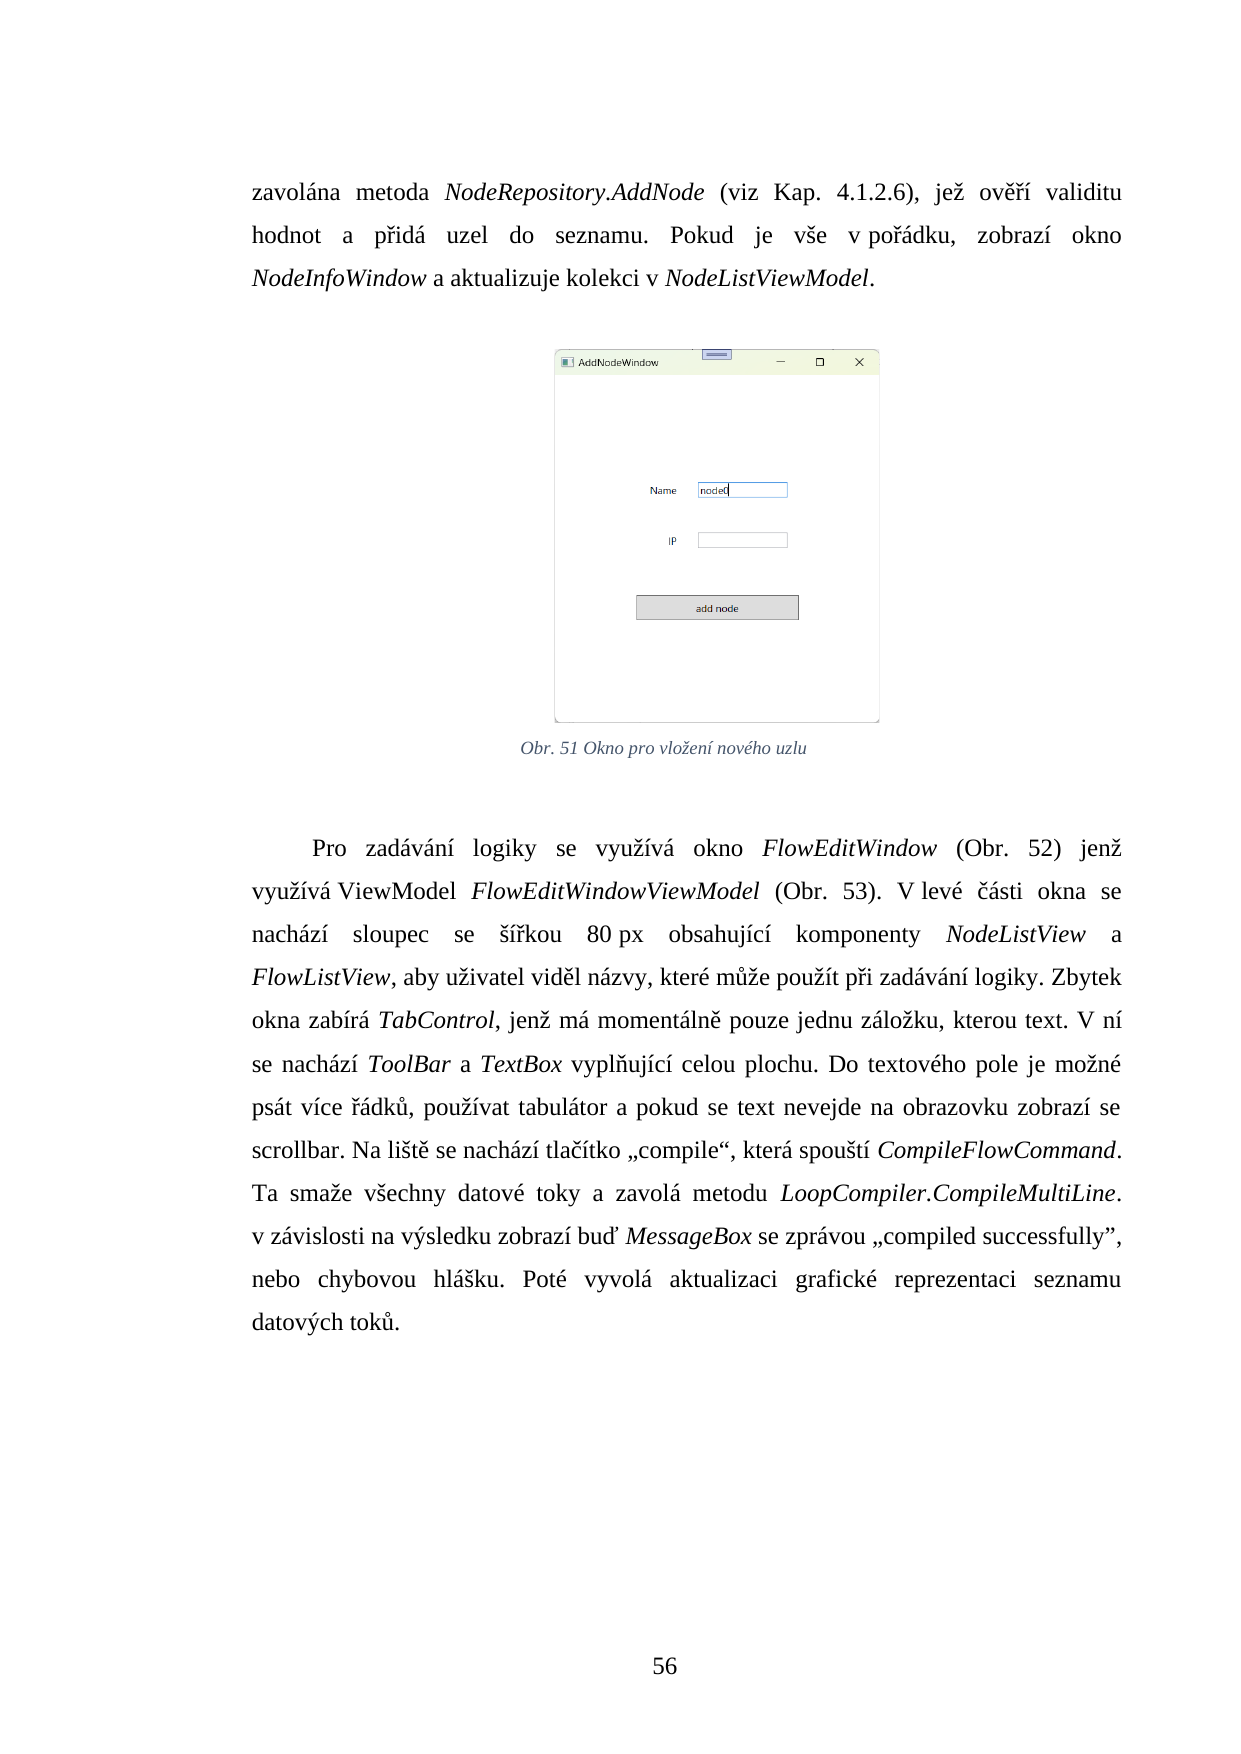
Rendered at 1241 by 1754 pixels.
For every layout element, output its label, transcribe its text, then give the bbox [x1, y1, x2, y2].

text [252, 177, 1122, 292]
picture [554, 349, 880, 723]
text Obr. 51 Okno pro vložení nového uzlu [207, 737, 1122, 758]
text Pro zadávání logiky se využívá okno FlowEditWindow (Obr. 52) jenž využívá ViewModel FlowEditWindowViewModel (Obr. 53). V levé části okna se nachází sloupec se šířkou 80 px obsahující komponenty NodeListView a FlowListView, aby uživatel viděl názvy, které může použít při zadávání logiky. Zbytek okna zabírá TabControl, jenž má momentálně pouze jednu záložku, kterou text. V ní se nachází ToolBar a TextBox vyplňující celou plochu. Do textového pole je možné psát více řádků, používat tabulátor a pokud se text nevejde na obrazovku zobrazí se scrollbar. Na liště se nachází tlačítko „compile“, která spouští CompileFlowCommand. Ta smaže všechny datové toky a zavolá metodu LoopCompiler.CompileMultiLine. v závislosti na výsledku zobrazí buď MessageBox se zprávou „compiled successfully”, nebo chybovou hlášku. Poté vyvolá aktualizaci grafické reprezentaci seznamu datových toků. [252, 833, 1122, 1336]
